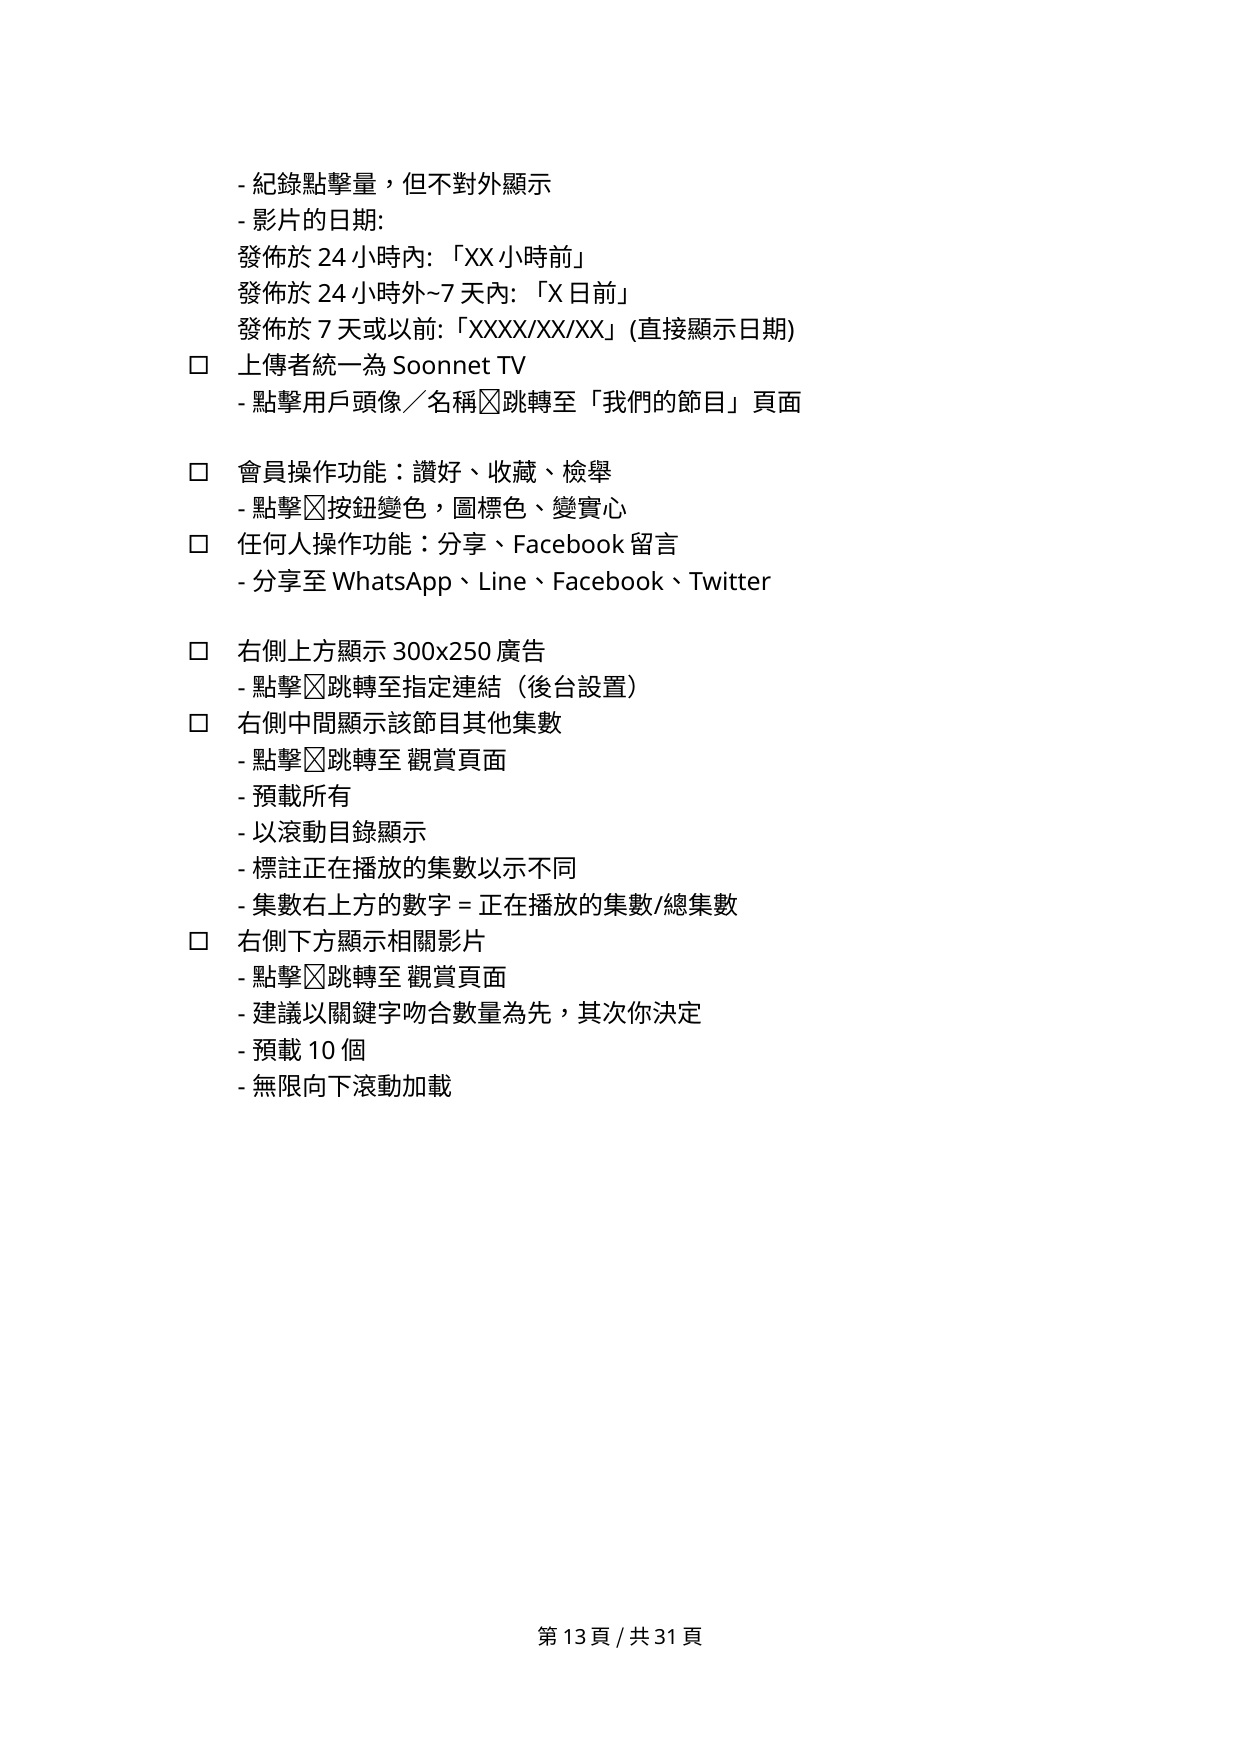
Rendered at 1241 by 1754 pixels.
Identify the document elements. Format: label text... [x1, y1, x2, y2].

list 右側上方顯示300x250廣告 - 點擊跳轉至指定連結（後台設置） [187, 631, 1053, 704]
list 右側下方顯示相關影片 - 點擊跳轉至 觀賞頁面 - 建議以關鍵字吻合數量為先，其次你決定 - 預載10個 - 無限向下滾動加載 [187, 921, 1053, 1103]
list 右側中間顯示該節目其他集數 - 點擊跳轉至 觀賞頁面 - 預載所有 - 以滾動目錄顯示 - 標註正在播放的集數以示不同 - 集數右上方的數字 = 正在播放的集數/總集數 [187, 704, 1053, 921]
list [187, 164, 1053, 346]
list 上傳者統一為Soonnet TV - 點擊用戶頭像／名稱跳轉至「我們的節目」頁面 [187, 346, 1053, 418]
list 任何人操作功能：分享、Facebook留言 - 分享至WhatsApp、Line、Facebook、Twitter [187, 525, 1053, 597]
list 會員操作功能：讚好、收藏、檢舉 - 點擊按鈕變色，圖標色、變實心 [187, 452, 1053, 525]
